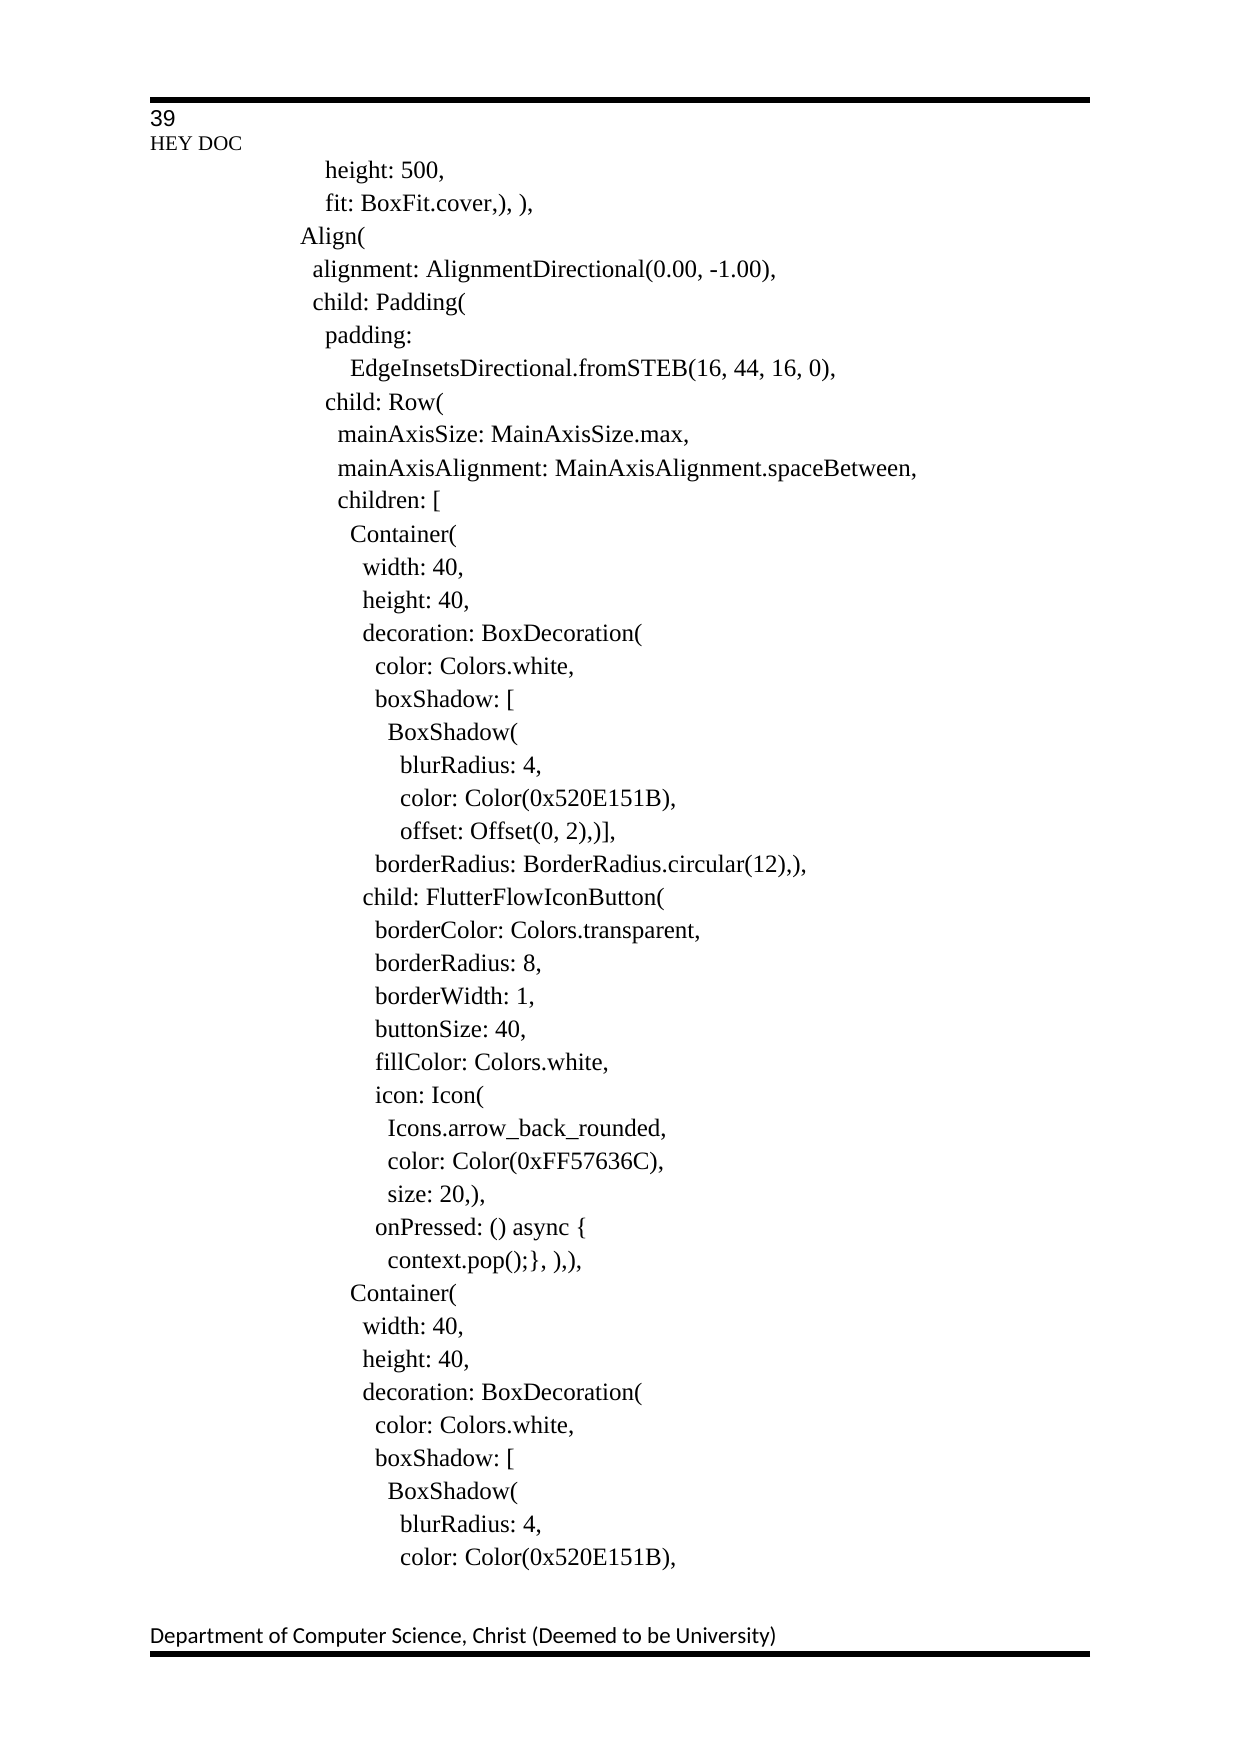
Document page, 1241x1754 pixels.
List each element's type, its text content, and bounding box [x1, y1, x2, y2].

text width: 40, [150, 1311, 1090, 1340]
text color: Colors.white, [150, 651, 1090, 679]
text borderRadius: BorderRadius.circular(12),), [150, 849, 1090, 878]
text Icons.arrow_back_rounded, [150, 1113, 1090, 1142]
text color: Color(0xFF57636C), [150, 1146, 1090, 1175]
text Container( [150, 519, 1090, 547]
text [150, 254, 1090, 283]
text mainAxisAlignment: MainAxisAlignment.spaceBetween, [150, 453, 1090, 481]
text Container( [150, 1278, 1090, 1307]
text icon: Icon( [150, 1080, 1090, 1109]
text borderWidth: 1, [150, 981, 1090, 1010]
text width: 40, [150, 552, 1090, 580]
text context.pop();}, ),), [150, 1245, 1090, 1274]
text height: 40, [150, 585, 1090, 613]
text Align( [150, 221, 1090, 250]
text decoration: BoxDecoration( [150, 618, 1090, 646]
text child: Row( [150, 387, 1090, 415]
text padding: [150, 321, 1090, 349]
text borderRadius: 8, [150, 948, 1090, 977]
text borderColor: Colors.transparent, [150, 915, 1090, 944]
text height: 500, [150, 155, 1090, 184]
text color: Color(0x520E151B), [150, 1542, 1090, 1571]
text buttonSize: 40, [150, 1014, 1090, 1043]
text boxShadow: [ [150, 684, 1090, 712]
text decoration: BoxDecoration( [150, 1377, 1090, 1406]
text blurRadius: 4, [150, 750, 1090, 778]
text child: FlutterFlowIconButton( [150, 882, 1090, 911]
text onPressed: () async { [150, 1212, 1090, 1241]
text EdgeInsetsDirectional.fromSTEB(16, 44, 16, 0), [150, 353, 1090, 382]
text height: 40, [150, 1344, 1090, 1373]
text color: Color(0x520E151B), [150, 783, 1090, 812]
text fillColor: Colors.white, [150, 1047, 1090, 1076]
text BoxShadow( [150, 1476, 1090, 1505]
text boxShadow: [ [150, 1443, 1090, 1472]
text fit: BoxFit.cover,), ), [150, 188, 1090, 217]
text BoxShadow( [150, 717, 1090, 746]
text mainAxisSize: MainAxisSize.max, [150, 419, 1090, 448]
text offset: Offset(0, 2),)], [150, 816, 1090, 844]
text child: Padding( [150, 287, 1090, 316]
text color: Colors.white, [150, 1410, 1090, 1439]
text children: [ [150, 486, 1090, 514]
text blurRadius: 4, [150, 1509, 1090, 1538]
text size: 20,), [150, 1179, 1090, 1208]
